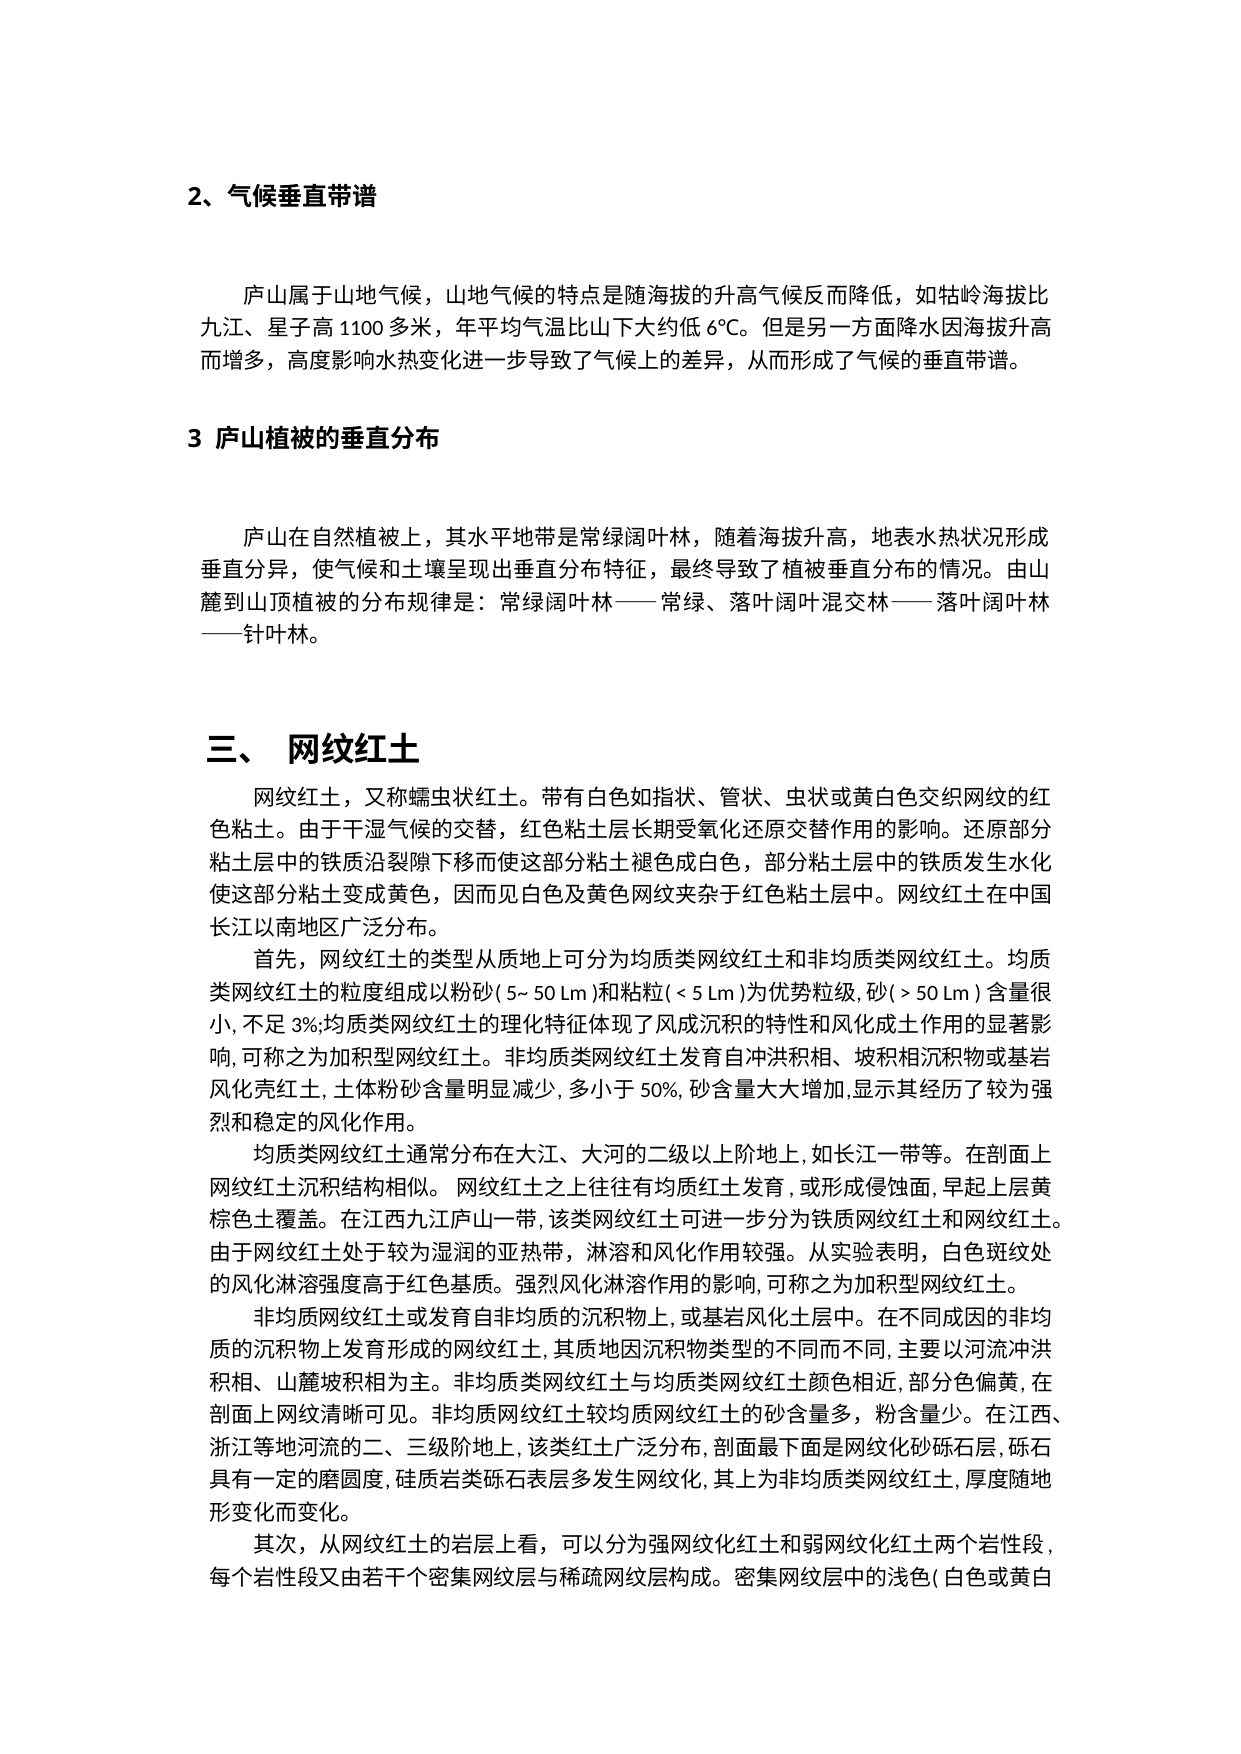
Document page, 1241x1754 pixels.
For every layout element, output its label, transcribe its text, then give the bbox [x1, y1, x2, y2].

subtitle 网纹红土 [205, 714, 1003, 779]
list 庐山在自然植被上，其水平地带是常绿阔叶林，随着海拔升高，地表水热状况形成垂直分异，使气候和土壤呈现出垂直分布特征，最终导致了植被垂直分布的情况。由山麓到山顶植被的分布规律是：常绿阔叶林——常绿、落叶阔叶混交林——落叶阔叶林——针叶林。 [200, 519, 1053, 649]
list 庐山属于山地气候，山地气候的特点是随海拔的升高气候反而降低，如牯岭海拔比九江、星子高1100多米，年平均气温比山下大约低6℃。但是另一方面降水因海拔升高而增多，高度影响水热变化进一步导致了气候上的差异，从而形成了气候的垂直带谱。 [200, 277, 1053, 375]
subtitle 2、气候垂直带谱 [187, 162, 1053, 227]
text 网纹红土，又称蠕虫状红土。带有白色如指状、管状、虫状或黄白色交织网纹的红色粘土。由于干湿气候的交替，红色粘土层长期受氧化还原交替作用的影响。还原部分粘土层中的铁质沿裂隙下移而使这部分粘土褪色成白色，部分粘土层中的铁质发生水化使这部分粘土变成黄色，因而见白色及黄色网纹夹杂于红色粘土层中。网纹红土在中国长江以南地区广泛分布。 [209, 779, 1053, 942]
text 非均质网纹红土或发育自非均质的沉积物上, 或基岩风化土层中。在不同成因的非均质的沉积物上发育形成的网纹红土, 其质地因沉积物类型的不同而不同, 主要以河流冲洪积相、山麓坡积相为主。非均质类网纹红土与均质类网纹红土颜色相近, 部分色偏黄, 在剖面上网纹清晰可见。非均质网纹红土较均质网纹红土的砂含量多，粉含量少。在江西、浙江等地河流的二、三级阶地上, 该类红土广泛分布, 剖面最下面是网纹化砂砾石层, 砾石具有一定的磨圆度, 硅质岩类砾石表层多发生网纹化, 其上为非均质类网纹红土, 厚度随地形变化而变化。 [209, 1299, 1053, 1527]
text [209, 1527, 1053, 1592]
subtitle 3 庐山植被的垂直分布 [187, 404, 1053, 469]
text 首先，网纹红土的类型从质地上可分为均质类网纹红土和非均质类网纹红土。均质类网纹红土的粒度组成以粉砂( 5~ 50 Lm )和粘粒( < 5 Lm )为优势粒级, 砂( > 50 Lm ) 含量很小, 不足3%;均质类网纹红土的理化特征体现了风成沉积的特性和风化成土作用的显著影响, 可称之为加积型网纹红土。非均质类网纹红土发育自冲洪积相、坡积相沉积物或基岩风化壳红土, 土体粉砂含量明显减少, 多小于50%, 砂含量大大增加,显示其经历了较为强烈和稳定的风化作用。 [209, 942, 1053, 1137]
text 均质类网纹红土通常分布在大江、大河的二级以上阶地上, 如长江一带等。在剖面上网纹红土沉积结构相似。 网纹红土之上往往有均质红土发育, 或形成侵蚀面, 早起上层黄棕色土覆盖。在江西九江庐山一带, 该类网纹红土可进一步分为铁质网纹红土和网纹红土。由于网纹红土处于较为湿润的亚热带，淋溶和风化作用较强。从实验表明，白色斑纹处的风化淋溶强度高于红色基质。强烈风化淋溶作用的影响, 可称之为加积型网纹红土。 [209, 1137, 1053, 1299]
